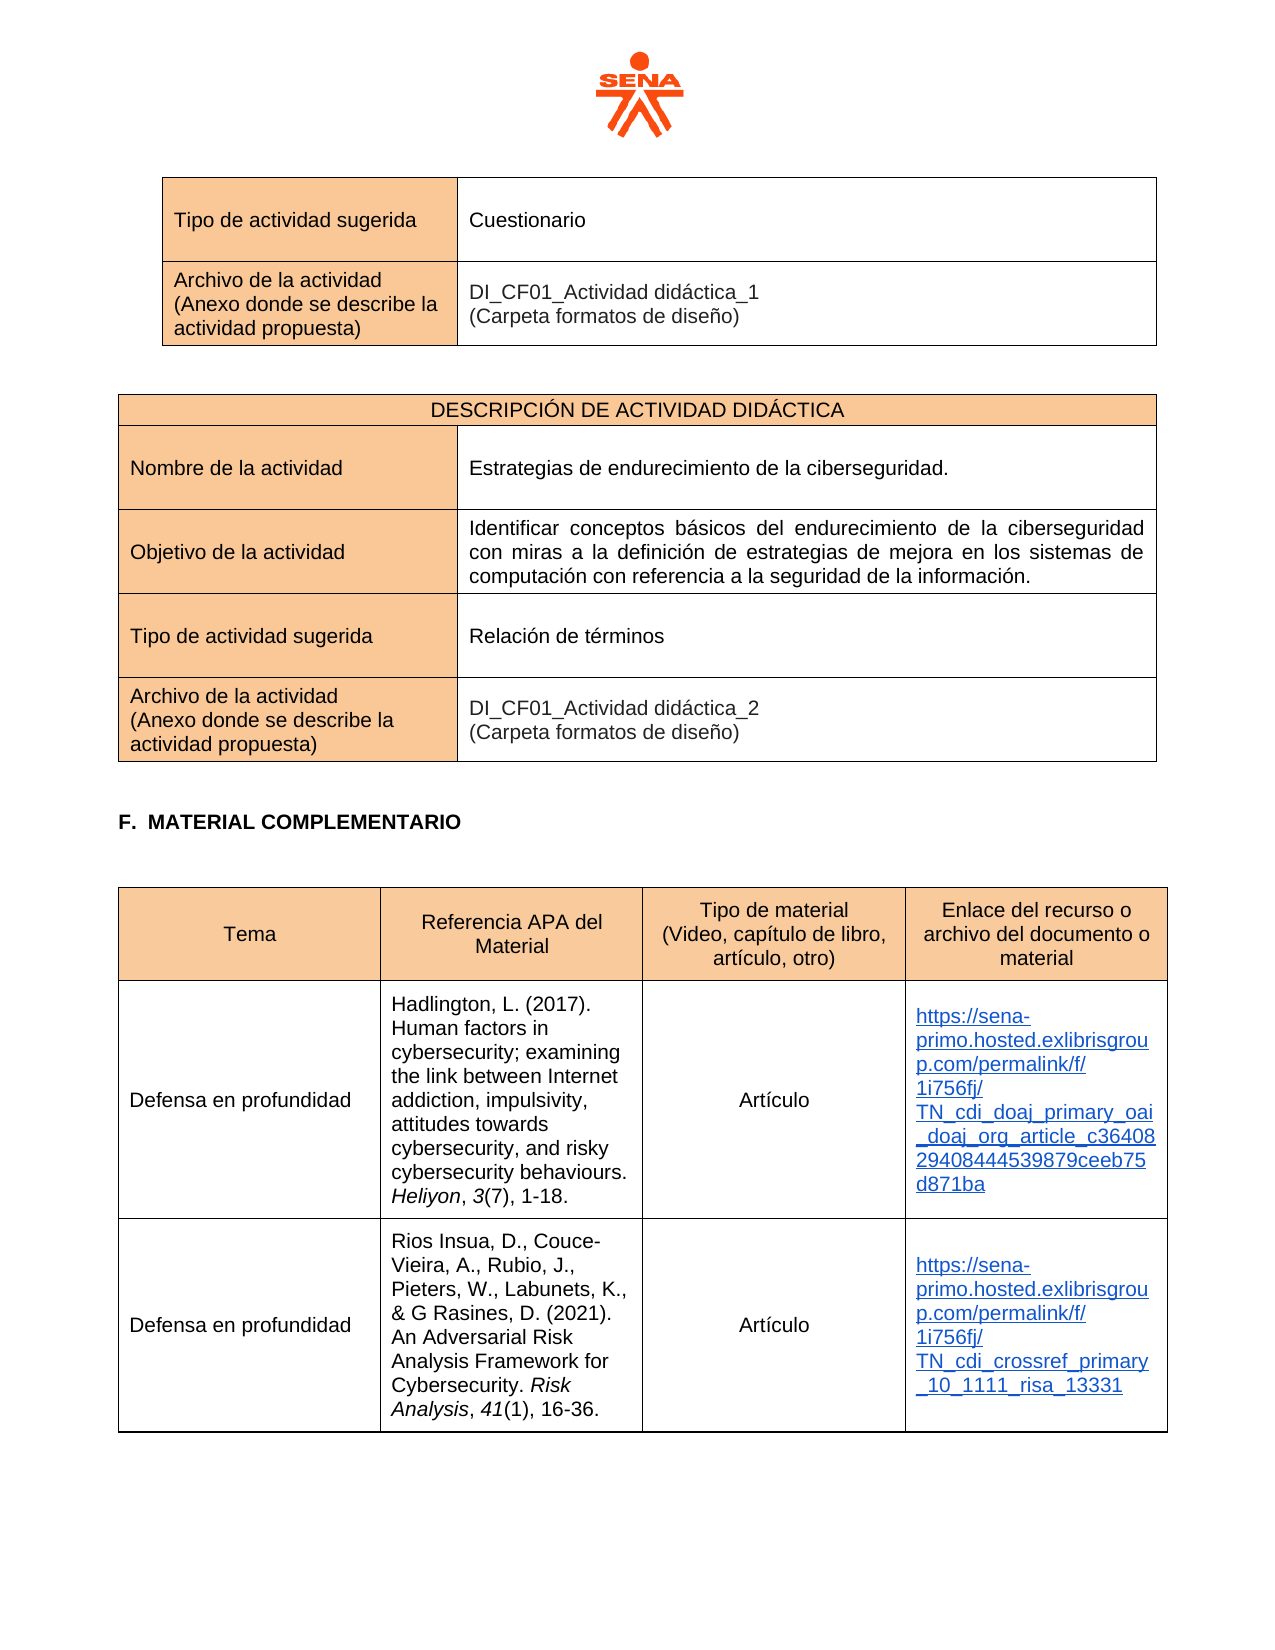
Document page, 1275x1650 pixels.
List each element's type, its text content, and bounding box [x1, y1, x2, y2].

table_cell Relación de términos [458, 594, 1156, 677]
table_cell https://sena-primo.hosted.exlibrisgroup.com/permalink/f/1i756fj/TN_cdi_crossref_primary_10_1111_risa_13331 [906, 1219, 1167, 1431]
picture [585, 48, 690, 142]
table_header Enlace del recurso o archivo del documento o material [906, 888, 1167, 980]
table_cell Defensa en profundidad [119, 1219, 380, 1431]
table_header Tipo de material (Video, capítulo de libro, artículo, otro) [643, 888, 905, 980]
table_cell Artículo [643, 1219, 905, 1431]
table_cell Identificar conceptos básicos del endurecimiento de la ciberseguridad con miras a la definición de estrategias de mejora en los sistemas de computación con referencia a la seguridad de la información. [458, 510, 1156, 593]
table_cell Archivo de la actividad (Anexo donde se describe la actividad propuesta) [163, 262, 457, 345]
table_cell Hadlington, L. (2017). Human factors in cybersecurity; examining the link between Internet addiction, impulsivity, attitudes towards cybersecurity, and risky cybersecurity behaviours. Heliyon, 3(7), 1-18. [381, 981, 642, 1218]
table_cell Defensa en profundidad [119, 981, 380, 1218]
table_cell Nombre de la actividad [119, 426, 457, 509]
table_cell Rios Insua, D., Couce-Vieira, A., Rubio, J., Pieters, W., Labunets, K., & G Rasines, D. (2021). An Adversarial Risk Analysis Framework for Cybersecurity. Risk Analysis, 41(1), 16-36. [381, 1219, 642, 1431]
table_header DESCRIPCIÓN DE ACTIVIDAD DIDÁCTICA [119, 395, 1156, 425]
table_cell Estrategias de endurecimiento de la ciberseguridad. [458, 426, 1156, 509]
table_cell DI_CF01_Actividad didáctica_2 (Carpeta formatos de diseño) [458, 678, 1156, 761]
table_cell Artículo [643, 981, 905, 1218]
table_header Tema [119, 888, 380, 980]
table_cell Archivo de la actividad (Anexo donde se describe la actividad propuesta) [119, 678, 457, 761]
table_cell Tipo de actividad sugerida [163, 178, 457, 261]
table_cell Objetivo de la actividad [119, 510, 457, 593]
table_header Referencia APA del Material [381, 888, 642, 980]
table_cell Cuestionario [458, 178, 1156, 261]
table_cell Tipo de actividad sugerida [119, 594, 457, 677]
table_cell DI_CF01_Actividad didáctica_1 (Carpeta formatos de diseño) [458, 262, 1156, 345]
table_cell https://sena-primo.hosted.exlibrisgroup.com/permalink/f/1i756fj/TN_cdi_doaj_primary_oai_doaj_org_article_c3640829408444539879ceeb75d871ba [906, 981, 1167, 1218]
list MATERIAL COMPLEMENTARIO [118, 810, 1157, 834]
